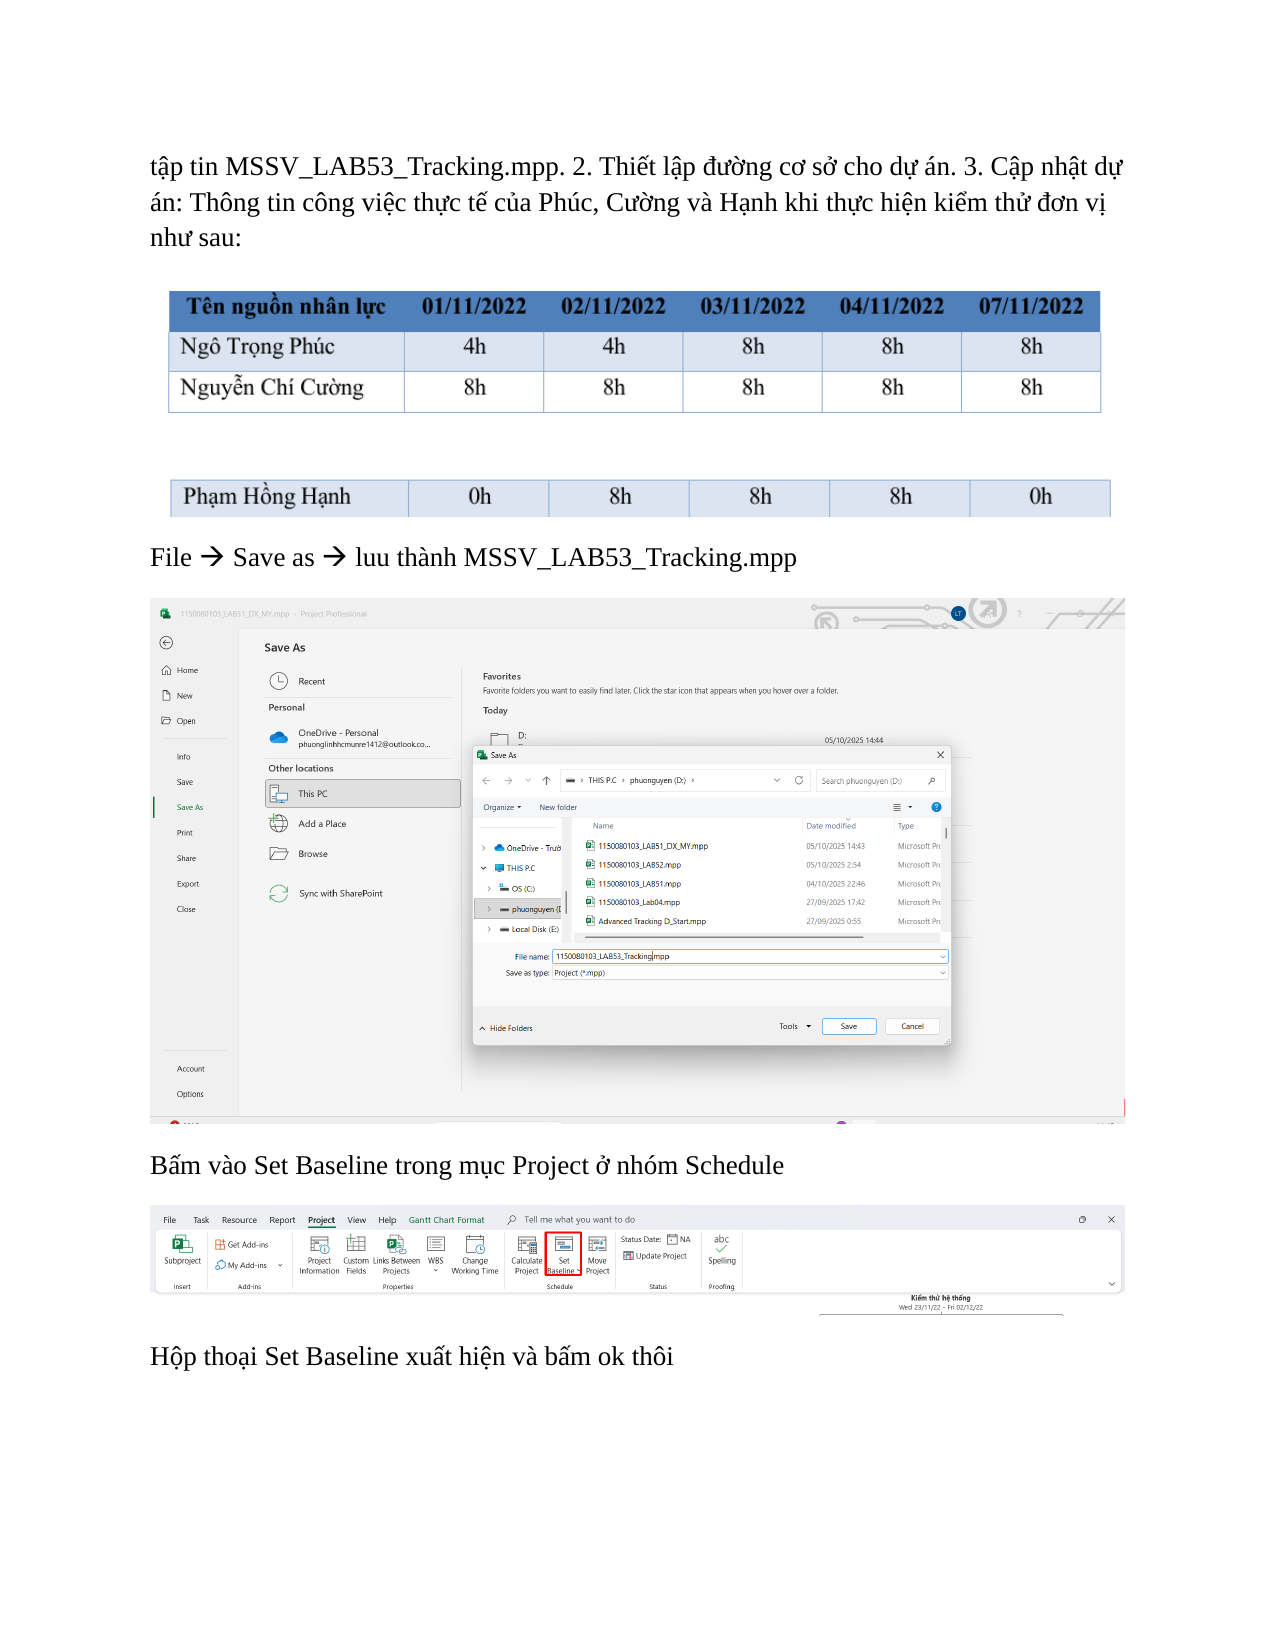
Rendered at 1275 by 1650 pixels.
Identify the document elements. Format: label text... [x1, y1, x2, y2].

text Bấm vào Set Baseline trong mục Project ở nhóm Schedule [150, 1149, 1125, 1180]
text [150, 150, 1125, 253]
text File Save as luu thành MSSV_LAB53_Tracking.mpp [150, 542, 1125, 573]
picture [150, 598, 1125, 1124]
picture [150, 450, 1125, 517]
text Hộp thoại Set Baseline xuất hiện và bấm ok thôi [150, 1340, 1125, 1371]
picture [150, 1205, 1125, 1316]
picture [150, 278, 1125, 426]
